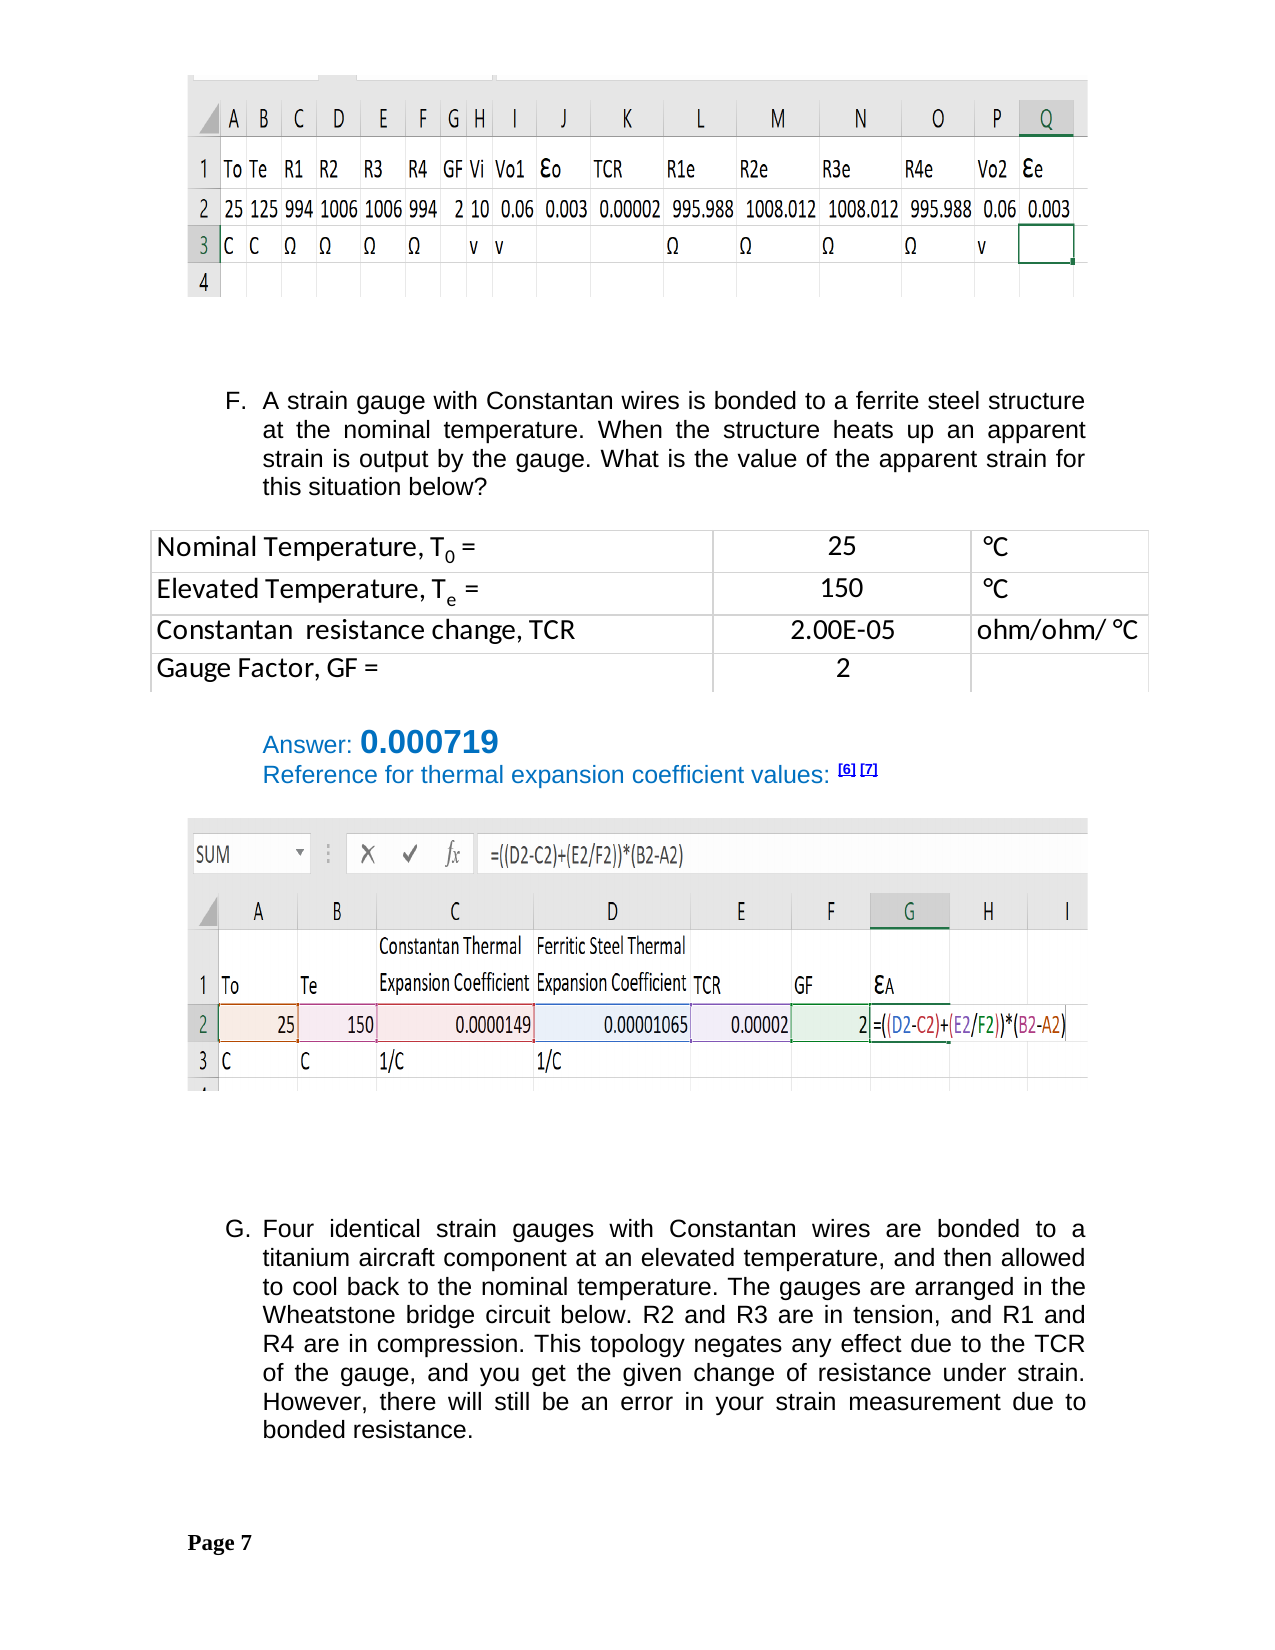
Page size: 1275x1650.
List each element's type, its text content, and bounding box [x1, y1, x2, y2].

list Four identical strain gauges with Constantan wires are bonded to a titanium aircraft component at an elevated temperature, and then allowed to cool back to the nominal temperature. The gauges are arranged in the Wheatstone bridge circuit below. R2 and R3 are in tension, and R1 and R4 are in compression. This topology negates any effect due to the TCR of the gauge, and you get the given change of resistance under strain. However, there will still be an error in your strain measurement due to bonded resistance. [225, 1214, 1087, 1444]
text Answer: 0.000719 [262, 722, 1087, 761]
picture [187, 818, 1088, 1091]
list A strain gauge with Constantan wires is bonded to a ferrite steel structure at the nominal temperature. When the structure heats up an apparent strain is output by the gauge. What is the value of the apparent strain for this situation below? [225, 386, 1087, 501]
picture [187, 75, 1088, 297]
text Reference for thermal expansion coefficient values: [6] [7] [262, 761, 1087, 789]
